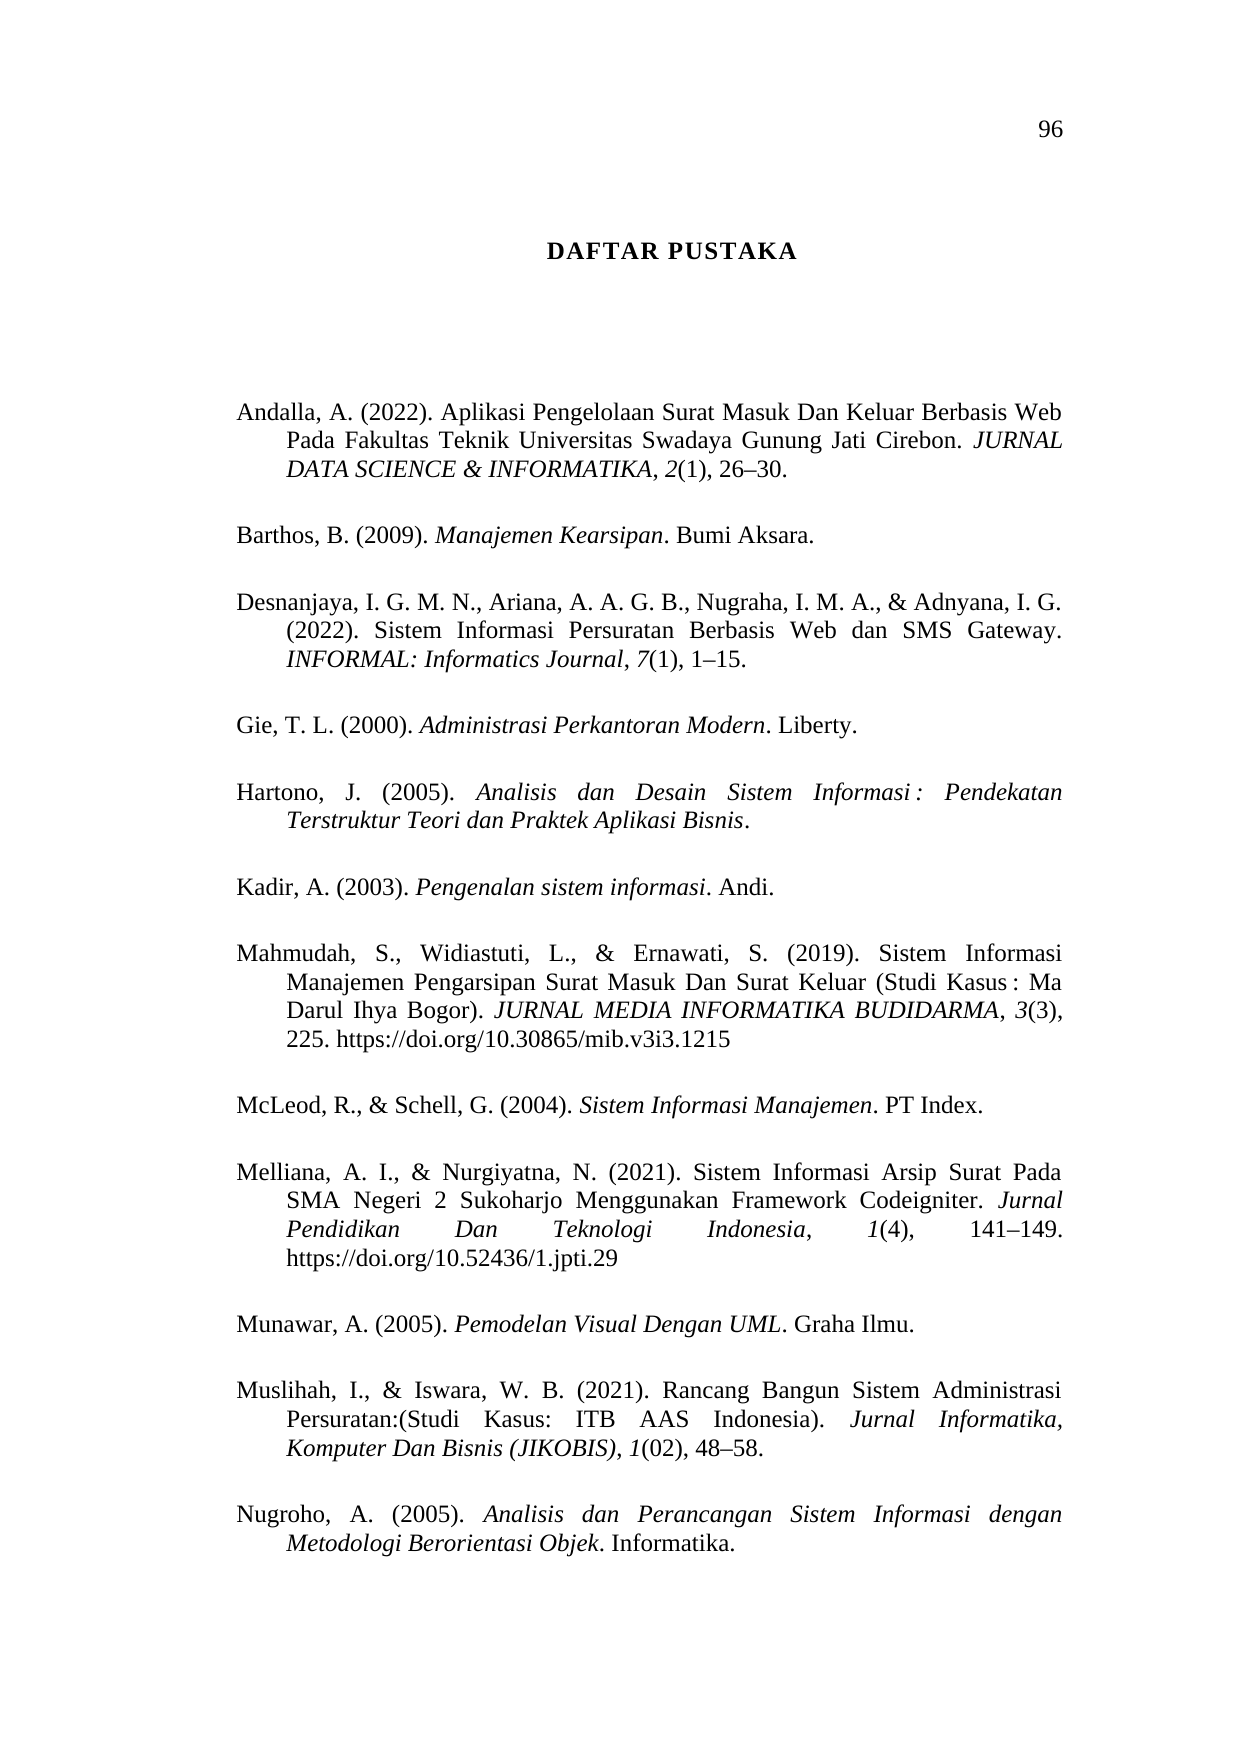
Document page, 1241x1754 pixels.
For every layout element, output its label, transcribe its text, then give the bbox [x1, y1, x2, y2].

text Nugroho, A. (2005). Analisis dan Perancangan Sistem Informasi dengan Metodologi Berorientasi Objek. Informatika. [236, 1499, 1063, 1557]
text Desnanjaya, I. G. M. N., Ariana, A. A. G. B., Nugraha, I. M. A., & Adnyana, I. G. (2022). Sistem Informasi Persuratan Berbasis Web dan SMS Gateway. INFORMAL: Informatics Journal, 7(1), 1–15. [236, 587, 1063, 673]
text Melliana, A. I., & Nurgiyatna, N. (2021). Sistem Informasi Arsip Surat Pada SMA Negeri 2 Sukoharjo Menggunakan Framework Codeigniter. Jurnal Pendidikan Dan Teknologi Indonesia, 1(4), 141–149. https://doi.org/10.52436/1.jpti.29 [236, 1157, 1063, 1272]
text McLeod, R., & Schell, G. (2004). Sistem Informasi Manajemen. PT Index. [236, 1091, 1063, 1119]
text Kadir, A. (2003). Pengenalan sistem informasi. Andi. [236, 872, 1063, 901]
text Mahmudah, S., Widiastuti, L., & Ernawati, S. (2019). Sistem Informasi Manajemen Pengarsipan Surat Masuk Dan Surat Keluar (Studi Kasus : Ma Darul Ihya Bogor). JURNAL MEDIA INFORMATIKA BUDIDARMA, 3(3), 225. https://doi.org/10.30865/mib.v3i3.1215 [236, 938, 1063, 1053]
text Gie, T. L. (2000). Administrasi Perkantoran Modern. Liberty. [236, 711, 1063, 739]
text Muslihah, I., & Iswara, W. B. (2021). Rancang Bangun Sistem Administrasi Persuratan:(Studi Kasus: ITB AAS Indonesia). Jurnal Informatika, Komputer Dan Bisnis (JIKOBIS), 1(02), 48–58. [236, 1376, 1063, 1462]
text Andalla, A. (2022). Aplikasi Pengelolaan Surat Masuk Dan Keluar Berbasis Web Pada Fakultas Teknik Universitas Swadaya Gunung Jati Cirebon. JURNAL DATA SCIENCE & INFORMATIKA, 2(1), 26–30. [236, 397, 1063, 483]
text Munawar, A. (2005). Pemodelan Visual Dengan UML. Graha Ilmu. [236, 1309, 1063, 1338]
text Barthos, B. (2009). Manajemen Kearsipan. Bumi Aksara. [236, 521, 1063, 549]
title DAFTAR PUSTAKA [236, 236, 1107, 265]
text Hartono, J. (2005). Analisis dan Desain Sistem Informasi : Pendekatan Terstruktur Teori dan Praktek Aplikasi Bisnis. [236, 777, 1063, 834]
